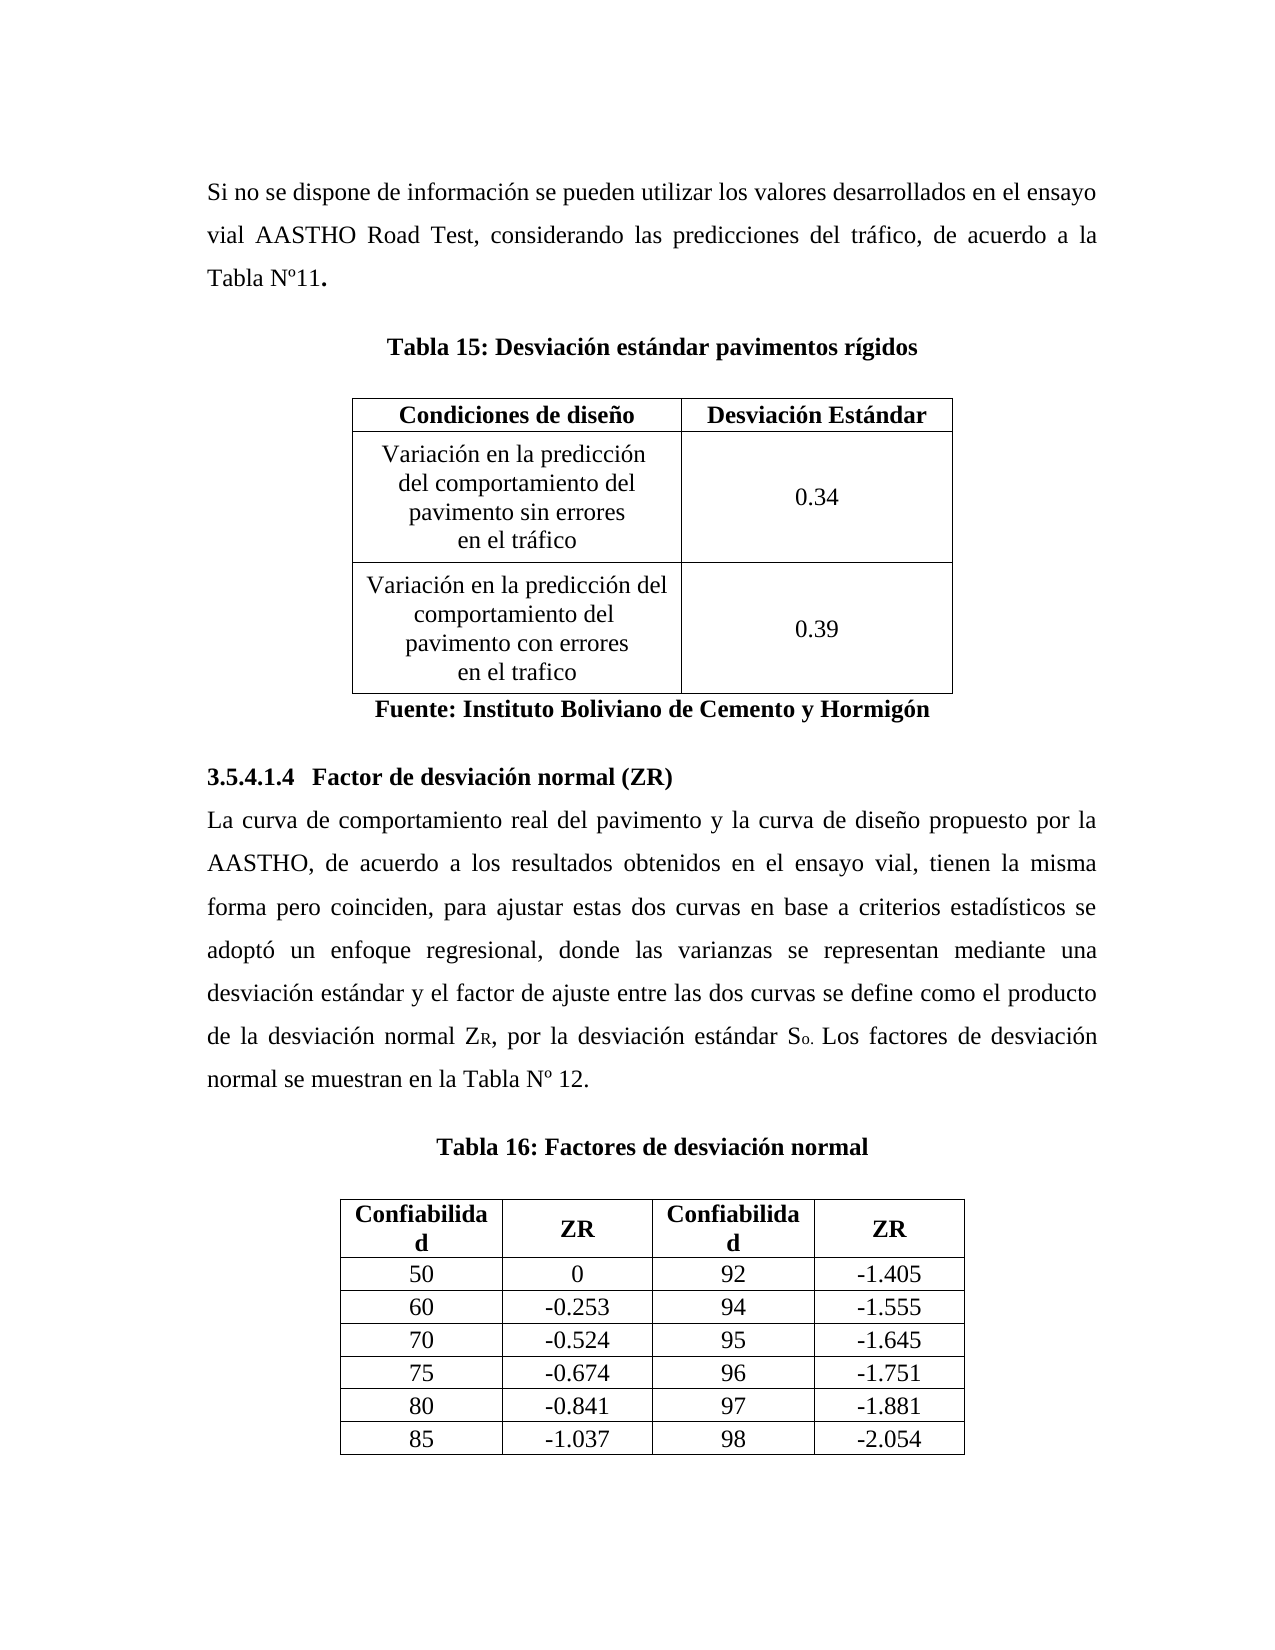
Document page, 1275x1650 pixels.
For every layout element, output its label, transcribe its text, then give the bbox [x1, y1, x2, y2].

table_header ZR [503, 1200, 652, 1257]
table_cell 60 [341, 1291, 502, 1323]
table_cell 75 [341, 1357, 502, 1388]
subtitle Factor de desviación normal (ZR) [207, 762, 1098, 791]
table_cell 80 [341, 1389, 502, 1421]
table_cell -1.751 [815, 1357, 964, 1388]
table_cell 95 [653, 1324, 814, 1356]
text Si no se dispone de información se pueden utilizar los valores desarrollados en el ensayo vial AASTHO Road Test, considerando las predicciones del tráfico, de acuerdo a la Tabla Nº11. [207, 177, 1098, 292]
table_cell 0.39 [682, 563, 952, 693]
text La curva de comportamiento real del pavimento y la curva de diseño propuesto por la AASTHO, de acuerdo a los resultados obtenidos en el ensayo vial, tienen la misma forma pero coinciden, para ajustar estas dos curvas en base a criterios estadísticos se adoptó un enfoque regresional, donde las varianzas se representan mediante una desviación estándar y el factor de ajuste entre las dos curvas se define como el producto de la desviación normal ZR, por la desviación estándar So. Los factores de desviación normal se muestran en la Tabla Nº 12. [207, 805, 1098, 1093]
table_cell Variación en la predicción del comportamiento del pavimento con errores en el trafico [353, 563, 681, 693]
table_cell 70 [341, 1324, 502, 1356]
table_cell 85 [341, 1422, 502, 1454]
table_cell 94 [653, 1291, 814, 1323]
table_header Confiabilidad [341, 1200, 502, 1257]
table_cell -1.037 [503, 1422, 652, 1454]
table_cell Variación en la predicción del comportamiento del pavimento sin errores en el tráfico [353, 432, 681, 562]
table_cell -0.524 [503, 1324, 652, 1356]
table_cell -1.555 [815, 1291, 964, 1323]
table_cell 98 [653, 1422, 814, 1454]
table_cell -1.881 [815, 1389, 964, 1421]
table_header Desviación Estándar [682, 399, 952, 431]
table_cell -0.253 [503, 1291, 652, 1323]
table_cell 0 [503, 1258, 652, 1290]
table_cell -2.054 [815, 1422, 964, 1454]
table_header Condiciones de diseño [353, 399, 681, 431]
text Tabla 15: Desviación estándar pavimentos rígidos [207, 332, 1098, 360]
table_cell -1.405 [815, 1258, 964, 1290]
table_header ZR [815, 1200, 964, 1257]
table_cell 97 [653, 1389, 814, 1421]
table_header Confiabilidad [653, 1200, 814, 1257]
table_cell 92 [653, 1258, 814, 1290]
table_cell -0.841 [503, 1389, 652, 1421]
table_cell 0.34 [682, 432, 952, 562]
table_cell -0.674 [503, 1357, 652, 1388]
text Tabla 16: Factores de desviación normal [207, 1132, 1098, 1161]
text Fuente: Instituto Boliviano de Cemento y Hormigón [207, 694, 1098, 723]
table_cell 96 [653, 1357, 814, 1388]
table_cell 50 [341, 1258, 502, 1290]
table_cell -1.645 [815, 1324, 964, 1356]
